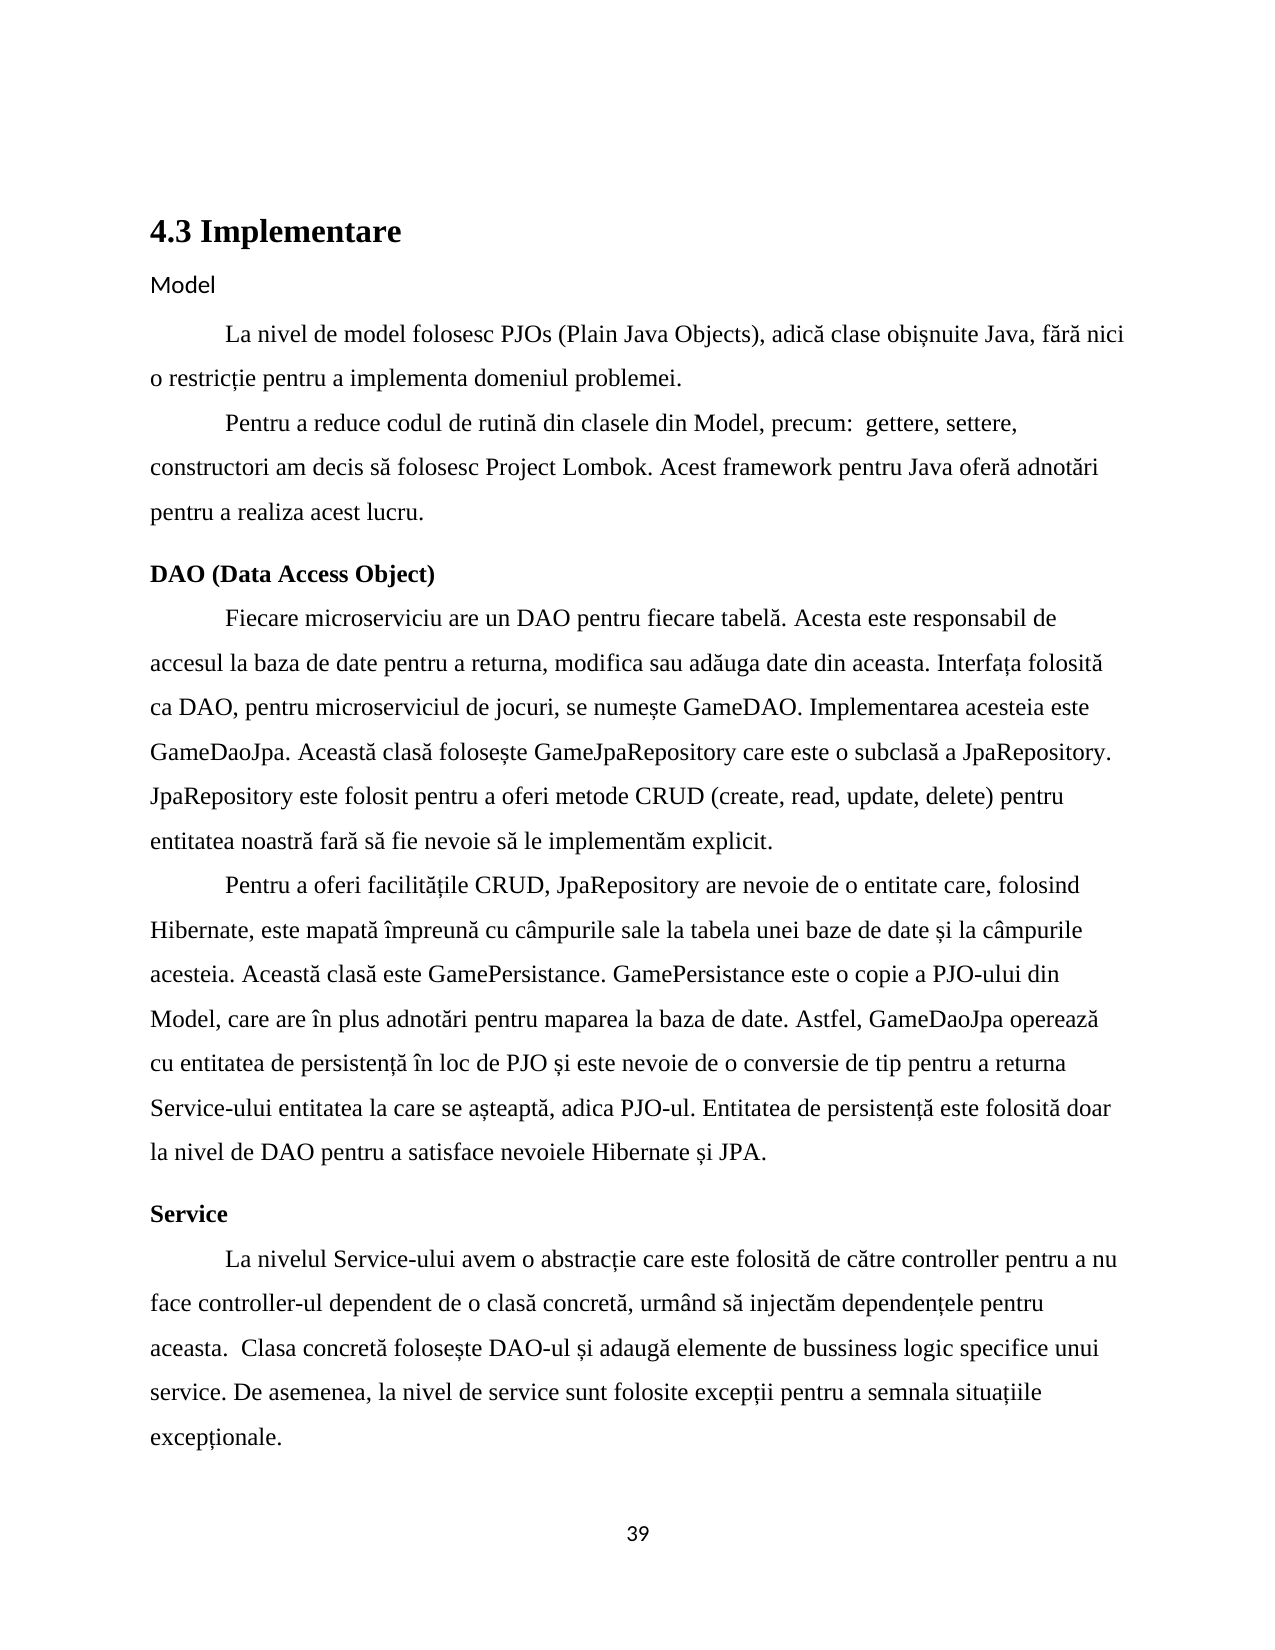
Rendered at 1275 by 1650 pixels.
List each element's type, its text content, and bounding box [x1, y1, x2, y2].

list DAO (Data Access Object) Fiecare microserviciu are un DAO pentru fiecare tabelă. Acesta este responsabil de accesul la baza de date pentru a returna, modifica sau adăuga date din aceasta. Interfața folosită ca DAO, pentru microserviciul de jocuri, se numește GameDAO. Implementarea acesteia este GameDaoJpa. Această clasă folosește GameJpaRepository care este o subclasă a JpaRepository. JpaRepository este folosit pentru a oferi metode CRUD (create, read, update, delete) pentru entitatea noastră fară să fie nevoie să le implementăm explicit. Pentru a oferi facilitățile CRUD, JpaRepository are nevoie de o entitate care, folosind Hibernate, este mapată împreună cu câmpurile sale la tabela unei baze de date și la câmpurile acesteia. Această clasă este GamePersistance. GamePersistance este o copie a PJO-ului din Model, care are în plus adnotări pentru maparea la baza de date. Astfel, GameDaoJpa operează cu entitatea de persistență în loc de PJO și este nevoie de o conversie de tip pentru a returna Service-ului entitatea la care se așteaptă, adica PJO-ul. Entitatea de persistență este folosită doar la nivel de DAO pentru a satisface nevoiele Hibernate și JPA. [150, 559, 1125, 1166]
text 4.3 Implementare [150, 211, 1125, 249]
text La nivel de model folosesc PJOs (Plain Java Objects), adică clase obișnuite Java, fără nici o restricție pentru a implementa domeniul problemei. Pentru a reduce codul de rutină din clasele din Model, precum: gettere, settere, constructori am decis să folosesc Project Lombok. Acest framework pentru Java oferă adnotări pentru a realiza acest lucru. [150, 319, 1125, 525]
text Service La nivelul Service-ului avem o abstracție care este folosită de către controller pentru a nu face controller-ul dependent de o clasă concretă, urmând să injectăm dependențele pentru aceasta. Clasa concretă folosește DAO-ul și adaugă elemente de bussiness logic specifice unui service. De asemenea, la nivel de service sunt folosite excepții pentru a semnala situațiile excepționale. [150, 1199, 1125, 1451]
text Model [150, 269, 1125, 300]
